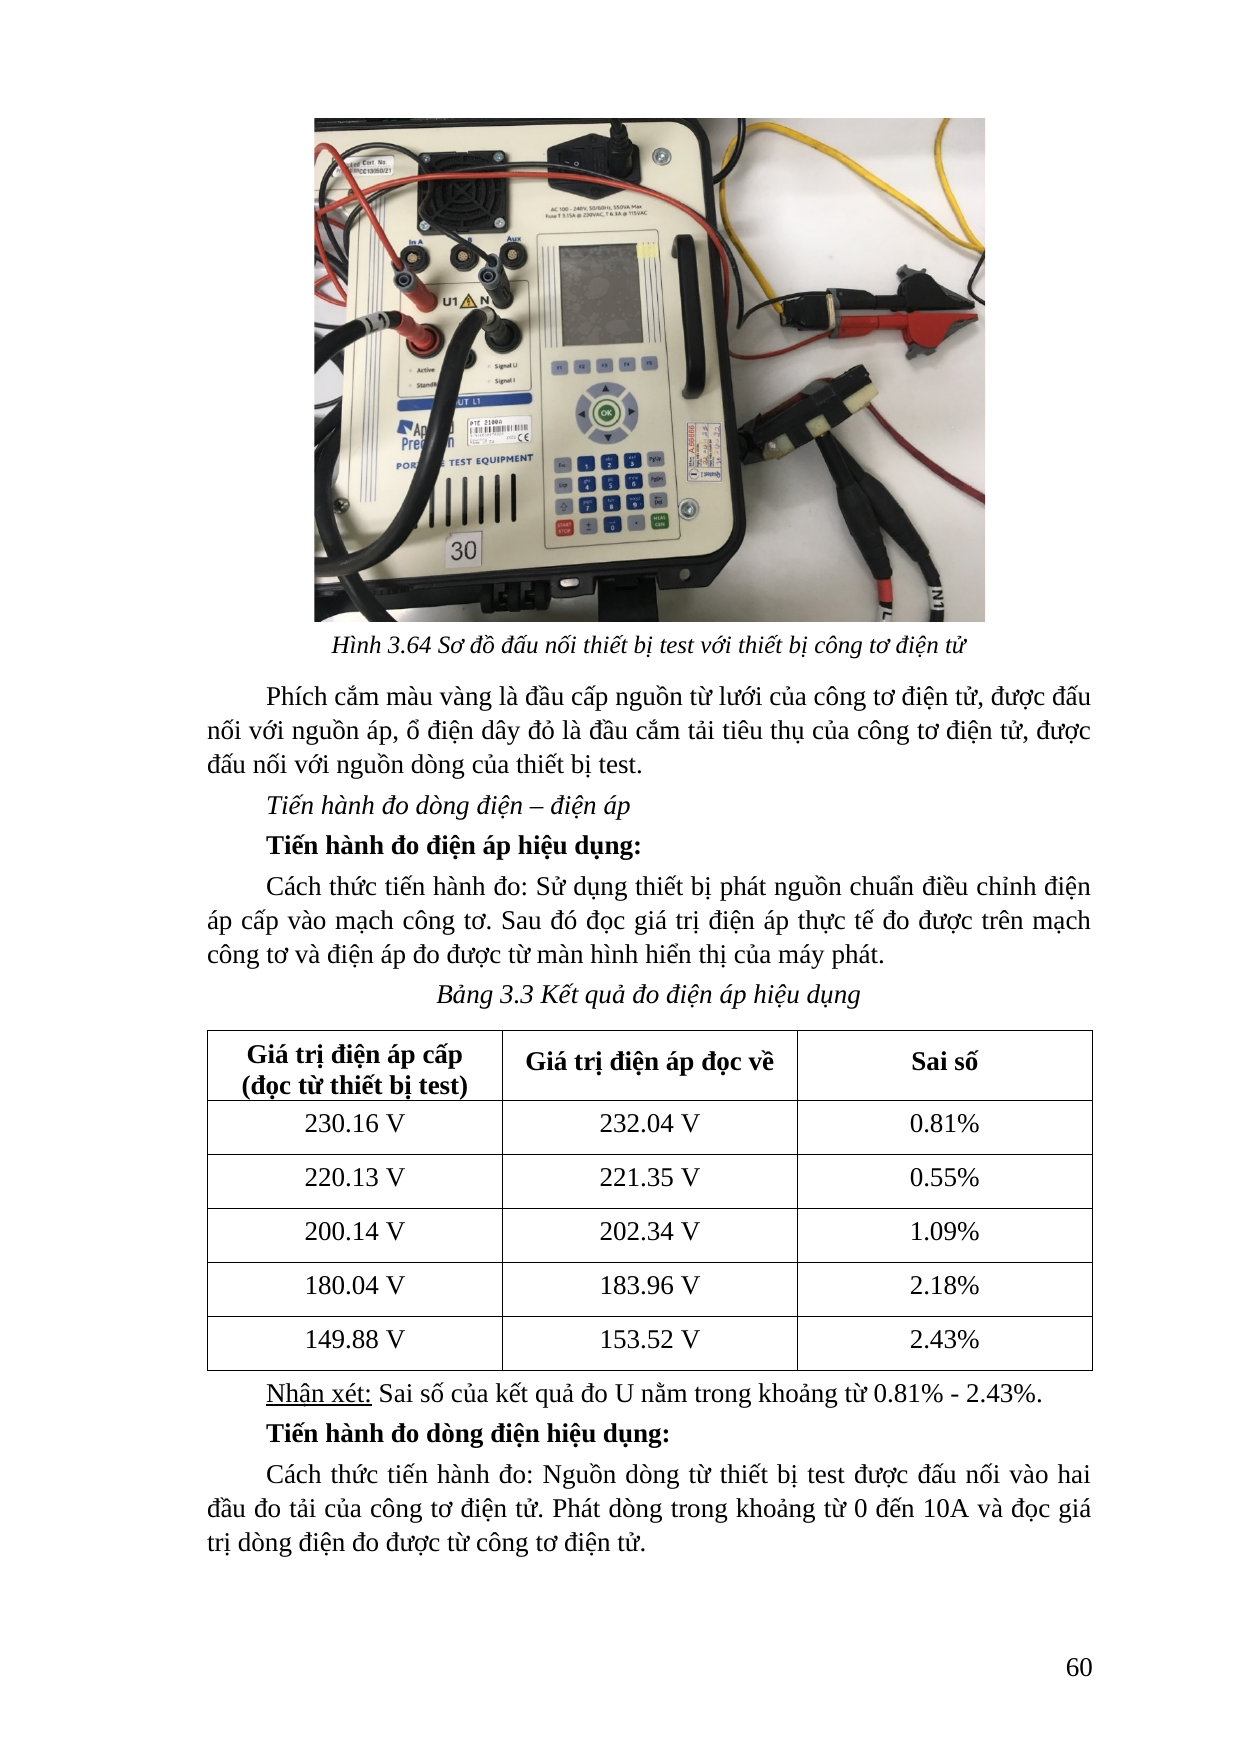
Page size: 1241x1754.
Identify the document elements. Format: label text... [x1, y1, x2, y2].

table_cell 153.52 V [503, 1317, 797, 1370]
table_cell 230.16 V [208, 1101, 502, 1154]
table_cell 1.09% [798, 1209, 1092, 1262]
table_header Sai số [798, 1031, 1092, 1100]
picture [314, 118, 985, 622]
text Tiến hành đo điện áp hiệu dụng: [207, 829, 1092, 860]
table_cell 220.13 V [208, 1155, 502, 1208]
table_cell 232.04 V [503, 1101, 797, 1154]
table_cell 180.04 V [208, 1263, 502, 1316]
text Tiến hành đo dòng điện – điện áp [207, 789, 1092, 820]
table_cell 2.43% [798, 1317, 1092, 1370]
table_cell 202.34 V [503, 1209, 797, 1262]
table_cell 0.81% [798, 1101, 1092, 1154]
table_cell 183.96 V [503, 1263, 797, 1316]
text Phích cắm màu vàng là đầu cấp nguồn từ lưới của công tơ điện tử, được đấu nối với nguồn áp, ổ điện dây đỏ là đầu cắm tải tiêu thụ của công tơ điện tử, được đấu nối với nguồn dòng của thiết bị test. [207, 680, 1092, 779]
text Cách thức tiến hành đo: Sử dụng thiết bị phát nguồn chuẩn điều chỉnh điện áp cấp vào mạch công tơ. Sau đó đọc giá trị điện áp thực tế đo được trên mạch công tơ và điện áp đo được từ màn hình hiển thị của máy phát. [207, 870, 1092, 969]
text Cách thức tiến hành đo: Nguồn dòng từ thiết bị test được đấu nối vào hai đầu đo tải của công tơ điện tử. Phát dòng trong khoảng từ 0 đến 10A và đọc giá trị dòng điện đo được từ công tơ điện tử. [207, 1458, 1092, 1557]
table_cell 221.35 V [503, 1155, 797, 1208]
table_header Giá trị điện áp đọc về [503, 1031, 797, 1100]
table_cell 149.88 V [208, 1317, 502, 1370]
table_cell 2.18% [798, 1263, 1092, 1316]
text Tiến hành đo dòng điện hiệu dụng: [207, 1417, 1092, 1449]
table_cell 200.14 V [208, 1209, 502, 1262]
table_cell 0.55% [798, 1155, 1092, 1208]
text Nhận xét: Sai số của kết quả đo U nằm trong khoảng từ 0.81% - 2.43%. [207, 1377, 1092, 1408]
table_header Giá trị điện áp cấp (đọc từ thiết bị test) [208, 1031, 502, 1100]
